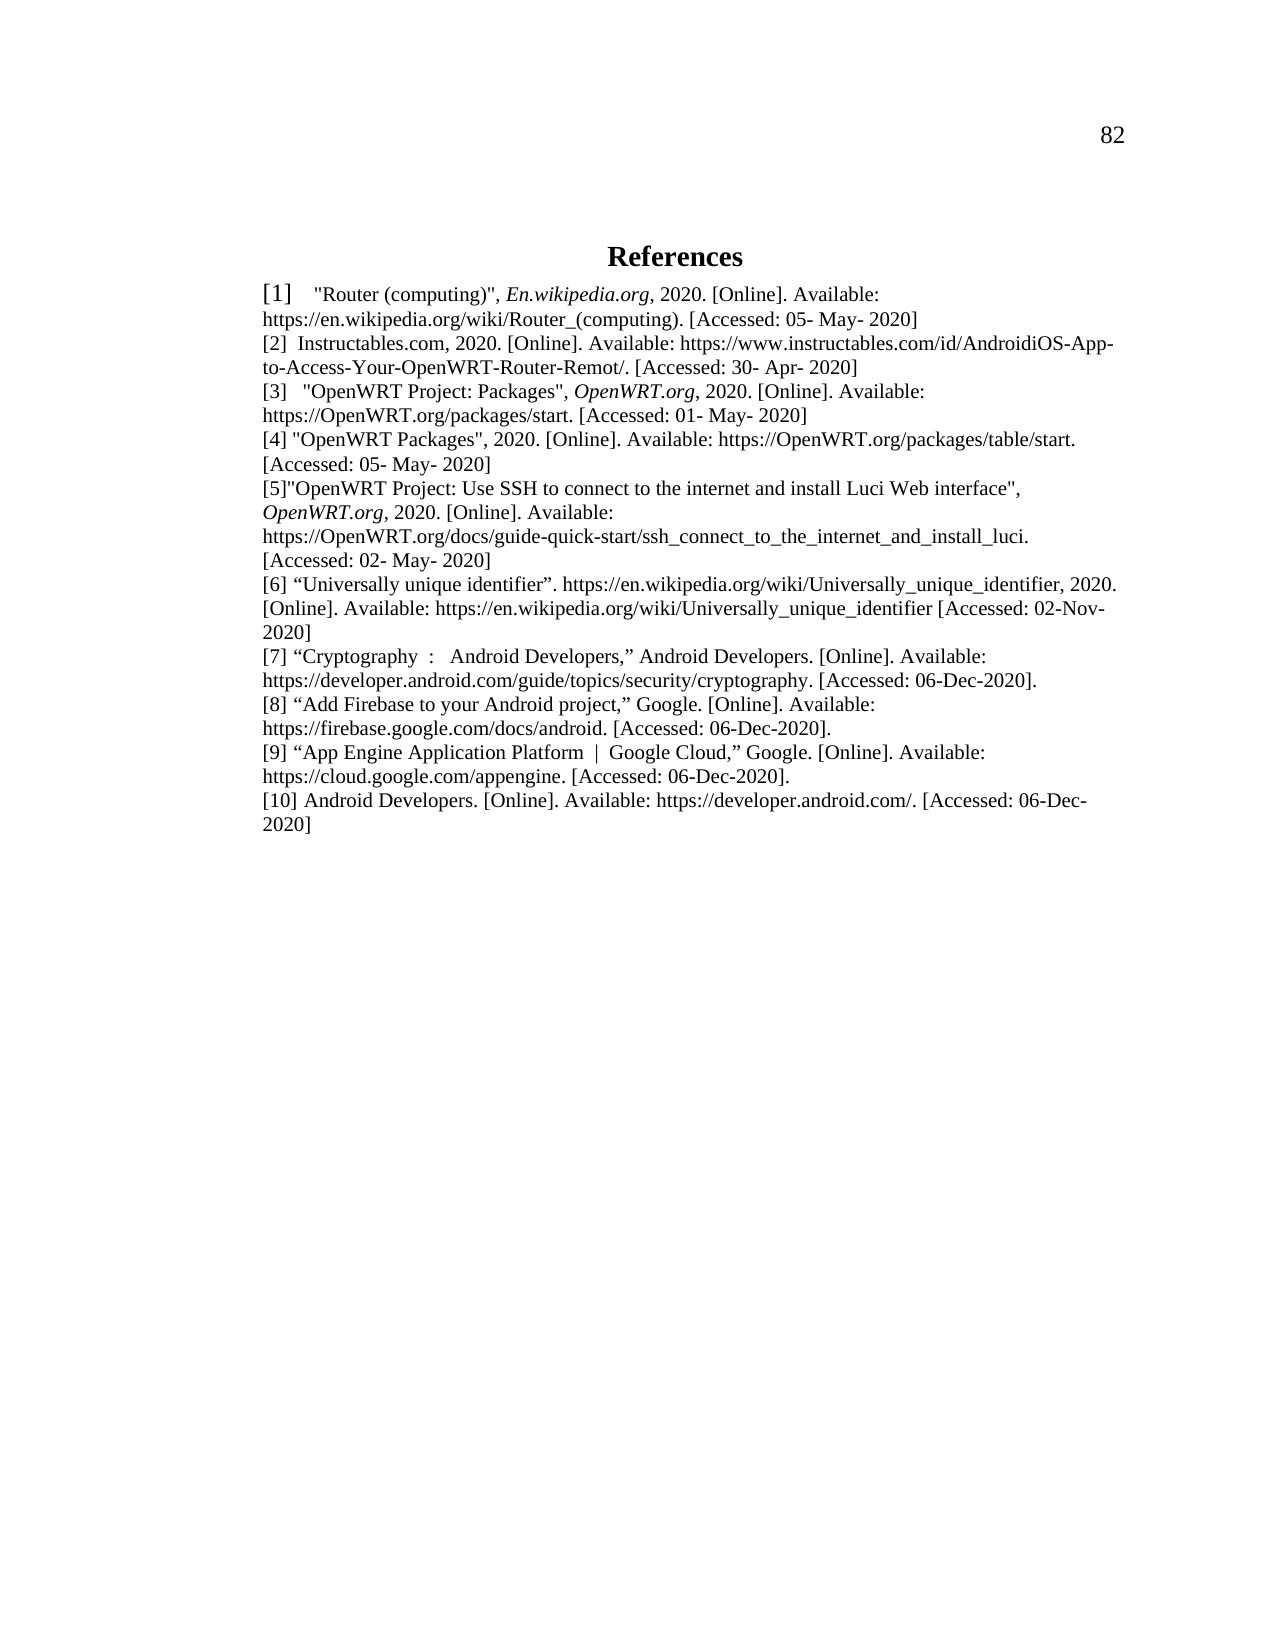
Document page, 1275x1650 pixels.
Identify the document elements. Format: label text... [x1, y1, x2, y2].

text [6] “Universally unique identifier”. https://en.wikipedia.org/wiki/Universally_unique_identifier, 2020. [Online]. Available: https://en.wikipedia.org/wiki/Universally_unique_identifier [Accessed: 02-Nov-2020] [311, 572, 1125, 644]
text [3] "OpenWRT Project: Packages", OpenWRT.org, 2020. [Online]. Available: https://OpenWRT.org/packages/start. [Accessed: 01- May- 2020] [808, 379, 1125, 427]
subtitle References [225, 220, 1125, 278]
text [9] “App Engine Application Platform | Google Cloud,” Google. [Online]. Available: https://cloud.google.com/appengine. [Accessed: 06-Dec-2020]. [790, 740, 1125, 788]
text [5]"OpenWRT Project: Use SSH to connect to the internet and install Luci Web interface", OpenWRT.org, 2020. [Online]. Available: https://OpenWRT.org/docs/guide-quick-start/ssh_connect_to_the_internet_and_install_luci. [Accessed: 02- May- 2020] [262, 476, 1125, 572]
text [4] "OpenWRT Packages", 2020. [Online]. Available: https://OpenWRT.org/packages/table/start. [Accessed: 05- May- 2020] [262, 427, 1125, 476]
text [8] “Add Firebase to your Android project,” Google. [Online]. Available: https://firebase.google.com/docs/android. [Accessed: 06-Dec-2020]. [832, 692, 1125, 740]
text [1] "Router (computing)", En.wikipedia.org, 2020. [Online]. Available: https://en.wikipedia.org/wiki/Router_(computing). [Accessed: 05- May- 2020] [262, 278, 1125, 331]
text [2] Instructables.com, 2020. [Online]. Available: https://www.instructables.com/id/AndroidiOS-App-to-Access-Your-OpenWRT-Router-Remot/. [Accessed: 30- Apr- 2020] [858, 331, 1125, 379]
text [10] Android Developers. [Online]. Available: https://developer.android.com/. [Accessed: 06-Dec-2020] [262, 788, 1125, 836]
